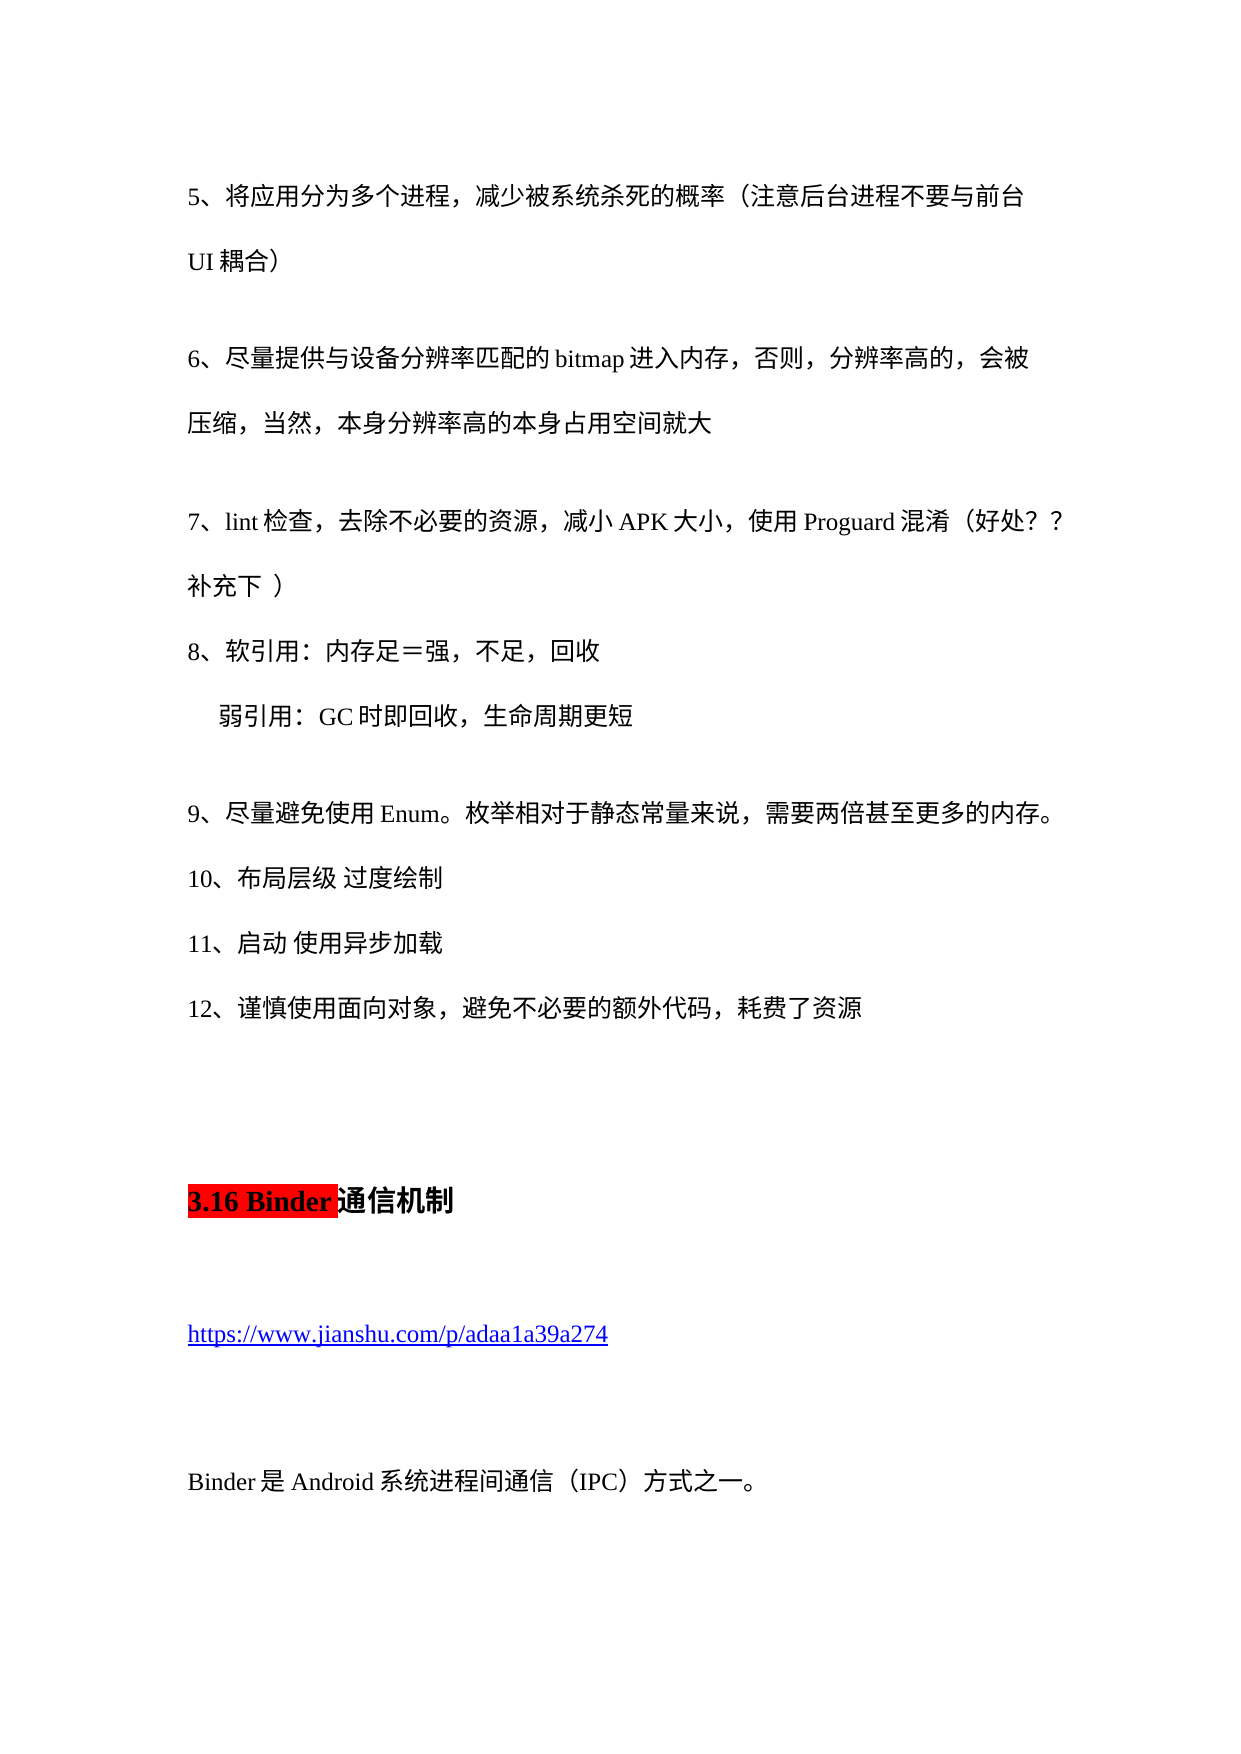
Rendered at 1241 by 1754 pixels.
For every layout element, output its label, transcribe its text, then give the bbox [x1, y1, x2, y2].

text 5、将应用分为多个进程，减少被系统杀死的概率（注意后台进程不要与前台UI耦合） [187, 162, 1053, 292]
text 10、布局层级 过度绘制 [187, 844, 1053, 909]
text https://www.jianshu.com/p/adaa1a39a274 [187, 1317, 1053, 1350]
text 9、尽量避免使用Enum。枚举相对于静态常量来说，需要两倍甚至更多的内存。 [187, 779, 1053, 844]
text 弱引用：GC时即回收，生命周期更短 [187, 682, 1053, 747]
text 8、软引用：内存足＝强，不足，回收 [187, 617, 1053, 682]
text 12、谨慎使用面向对象，避免不必要的额外代码，耗费了资源 [187, 974, 1053, 1039]
text 6、尽量提供与设备分辨率匹配的bitmap进入内存，否则，分辨率高的，会被压缩，当然，本身分辨率高的本身占用空间就大 [187, 324, 1053, 454]
text 7、lint检查，去除不必要的资源，减小APK大小，使用Proguard混淆（好处？？补充下 ） [187, 487, 1053, 617]
text 11、启动 使用异步加载 [187, 909, 1053, 974]
subtitle 3.16 Binder通信机制 [187, 1166, 1053, 1231]
text Binder是Android系统进程间通信（IPC）方式之一。 [187, 1447, 1053, 1512]
